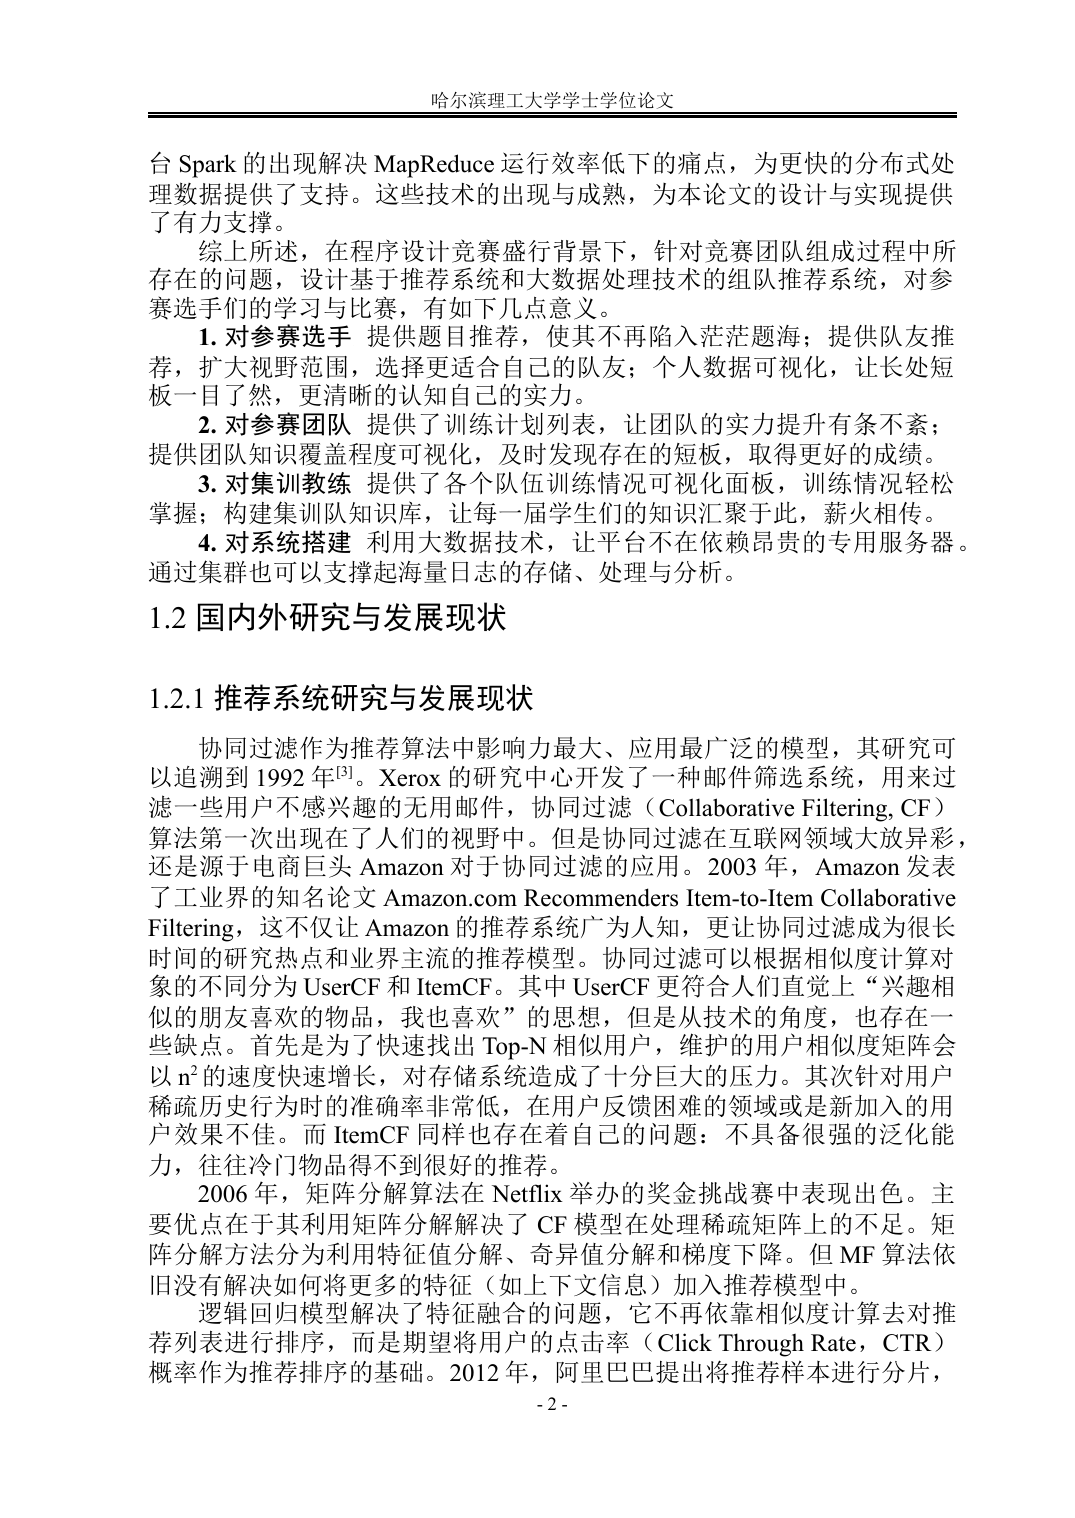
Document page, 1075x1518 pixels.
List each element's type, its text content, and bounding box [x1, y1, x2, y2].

text 3. 对集训教练 提供了各个队伍训练情况可视化面板，训练情况轻松掌握；构建集训队知识库，让每一届学生们的知识汇聚于此，薪火相传。 [148, 467, 957, 526]
text 4. 对系统搭建 利用大数据技术，让平台不在依赖昂贵的专用服务器。通过集群也可以支撑起海量日志的存储、处理与分析。 [148, 526, 957, 585]
text 协同过滤作为推荐算法中影响力最大、应用最广泛的模型，其研究可以追溯到1992年[3]。Xerox的研究中心开发了一种邮件筛选系统，用来过滤一些用户不感兴趣的无用邮件，协同过滤（Collaborative Filtering, CF）算法第一次出现在了人们的视野中。但是协同过滤在互联网领域大放异彩，还是源于电商巨头Amazon对于协同过滤的应用。2003年，Amazon发表了工业界的知名论文Amazon.com Recommenders Item-to-Item Collaborative Filtering，这不仅让Amazon的推荐系统广为人知，更让协同过滤成为很长时间的研究热点和业界主流的推荐模型。协同过滤可以根据相似度计算对象的不同分为UserCF和ItemCF。其中UserCF更符合人们直觉上“兴趣相似的朋友喜欢的物品，我也喜欢”的思想，但是从技术的角度，也存在一些缺点。首先是为了快速找出Top-N相似用户，维护的用户相似度矩阵会以n2 的速度快速增长，对存储系统造成了十分巨大的压力。其次针对用户稀疏历史行为时的准确率非常低，在用户反馈困难的领域或是新加入的用户效果不佳。而ItemCF同样也存在着自己的问题：不具备很强的泛化能力，往往冷门物品得不到很好的推荐。 [148, 733, 957, 1178]
subtitle 推荐系统研究与发展现状 [148, 680, 957, 715]
text 2. 对参赛团队 提供了训练计划列表，让团队的实力提升有条不紊；提供团队知识覆盖程度可视化，及时发现存在的短板，取得更好的成绩。 [148, 408, 957, 467]
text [148, 1298, 957, 1387]
text 2006年，矩阵分解算法在Netflix举办的奖金挑战赛中表现出色。主要优点在于其利用矩阵分解解决了CF模型在处理稀疏矩阵上的不足。矩阵分解方法分为利用特征值分解、奇异值分解和梯度下降。但MF算法依旧没有解决如何将更多的特征（如上下文信息）加入推荐模型中。 [148, 1178, 957, 1298]
text 1. 对参赛选手 提供题目推荐，使其不再陷入茫茫题海；提供队友推荐，扩大视野范围，选择更适合自己的队友；个人数据可视化，让长处短板一目了然，更清晰的认知自己的实力。 [148, 321, 957, 408]
text 综上所述，在程序设计竞赛盛行背景下，针对竞赛团队组成过程中所存在的问题，设计基于推荐系统和大数据处理技术的组队推荐系统，对参赛选手们的学习与比赛，有如下几点意义。 [148, 235, 957, 321]
subtitle 国内外研究与发展现状 [148, 598, 957, 636]
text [148, 148, 957, 235]
